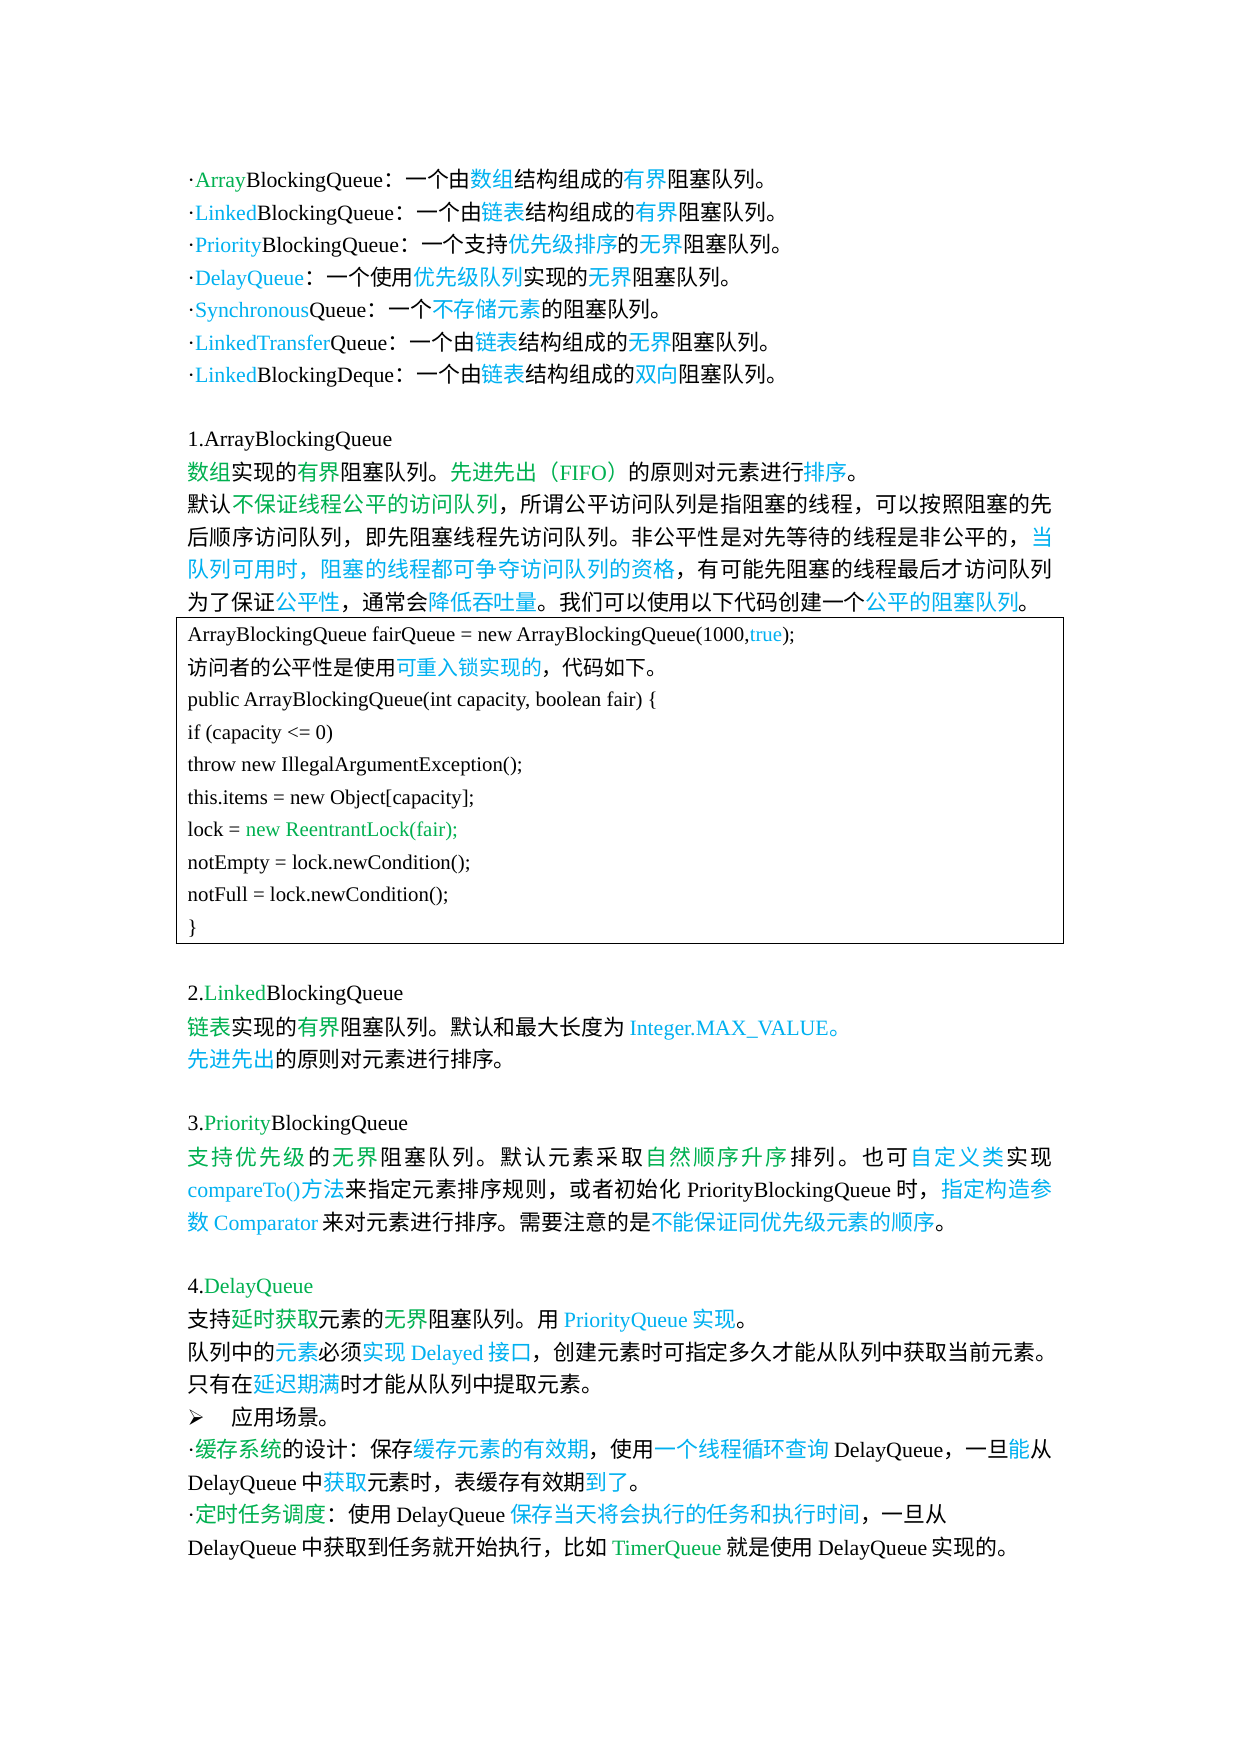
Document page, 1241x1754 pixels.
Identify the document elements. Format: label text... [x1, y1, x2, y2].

text ·定时任务调度：使用DelayQueue保存当天将会执行的任务和执行时间，一旦从 [187, 1497, 1053, 1529]
text 链表实现的有界阻塞队列。默认和最大长度为Integer.MAX_VALUE。 [187, 1009, 1053, 1042]
text ·SynchronousQueue：一个不存储元素的阻塞队列。 [187, 292, 1053, 324]
text 数组实现的有界阻塞队列。先进先出（FIFO）的原则对元素进行排序。 [187, 454, 1053, 487]
list 应用场景。 [187, 1399, 1053, 1432]
text 3.PriorityBlockingQueue [187, 1107, 1053, 1139]
text ·LinkedBlockingDeque：一个由链表结构组成的双向阻塞队列。 [187, 357, 1053, 389]
text 支持延时获取元素的无界阻塞队列。用PriorityQueue实现。 [187, 1302, 1053, 1334]
text 默认不保证线程公平的访问队列，所谓公平访问队列是指阻塞的线程，可以按照阻塞的先后顺序访问队列，即先阻塞线程先访问队列。非公平性是对先等待的线程是非公平的，当队列可用时，阻塞的线程都可争夺访问队列的资格，有可能先阻塞的线程最后才访问队列。为了保证公平性，通常会降低吞吐量。我们可以使用以下代码创建一个公平的阻塞队列。 [187, 487, 1053, 617]
text ·DelayQueue：一个使用优先级队列实现的无界阻塞队列。 [187, 259, 1053, 292]
text 先进先出的原则对元素进行排序。 [187, 1042, 1053, 1074]
text 2.LinkedBlockingQueue [187, 977, 1053, 1009]
text ·LinkedTransferQueue：一个由链表结构组成的无界阻塞队列。 [187, 324, 1053, 357]
text 只有在延迟期满时才能从队列中提取元素。 [187, 1367, 1053, 1399]
text 4.DelayQueue [187, 1269, 1053, 1302]
text ·缓存系统的设计：保存缓存元素的有效期，使用一个线程循环查询DelayQueue，一旦能从DelayQueue中获取元素时，表缓存有效期到了。 [187, 1432, 1053, 1497]
text DelayQueue中获取到任务就开始执行，比如TimerQueue就是使用DelayQueue实现的。 [187, 1529, 1053, 1562]
text 1.ArrayBlockingQueue [187, 422, 1053, 454]
text ·PriorityBlockingQueue：一个支持优先级排序的无界阻塞队列。 [187, 227, 1053, 259]
text ·ArrayBlockingQueue：一个由数组结构组成的有界阻塞队列。 [187, 162, 1053, 194]
text 队列中的元素必须实现Delayed接口，创建元素时可指定多久才能从队列中获取当前元素。 [187, 1334, 1053, 1367]
text 支持优先级的无界阻塞队列。默认元素采取自然顺序升序排列。也可自定义类实现compareTo()方法来指定元素排序规则，或者初始化PriorityBlockingQueue时，指定构造参数Comparator来对元素进行排序。需要注意的是不能保证同优先级元素的顺序。 [187, 1139, 1053, 1237]
table_header ArrayBlockingQueue fairQueue = new ArrayBlockingQueue(1000,true); 访问者的公平性是使用可重入锁实现的，代码如下。 public ArrayBlockingQueue(int capacity, boolean fair) { if (capacity <= 0) throw new IllegalArgumentException(); this.items = new Object[capacity]; lock = new ReentrantLock(fair); notEmpty = lock.newCondition(); notFull = lock.newCondition(); } [177, 618, 1063, 943]
picture [755, 631, 763, 639]
text ·LinkedBlockingQueue：一个由链表结构组成的有界阻塞队列。 [187, 194, 1053, 227]
